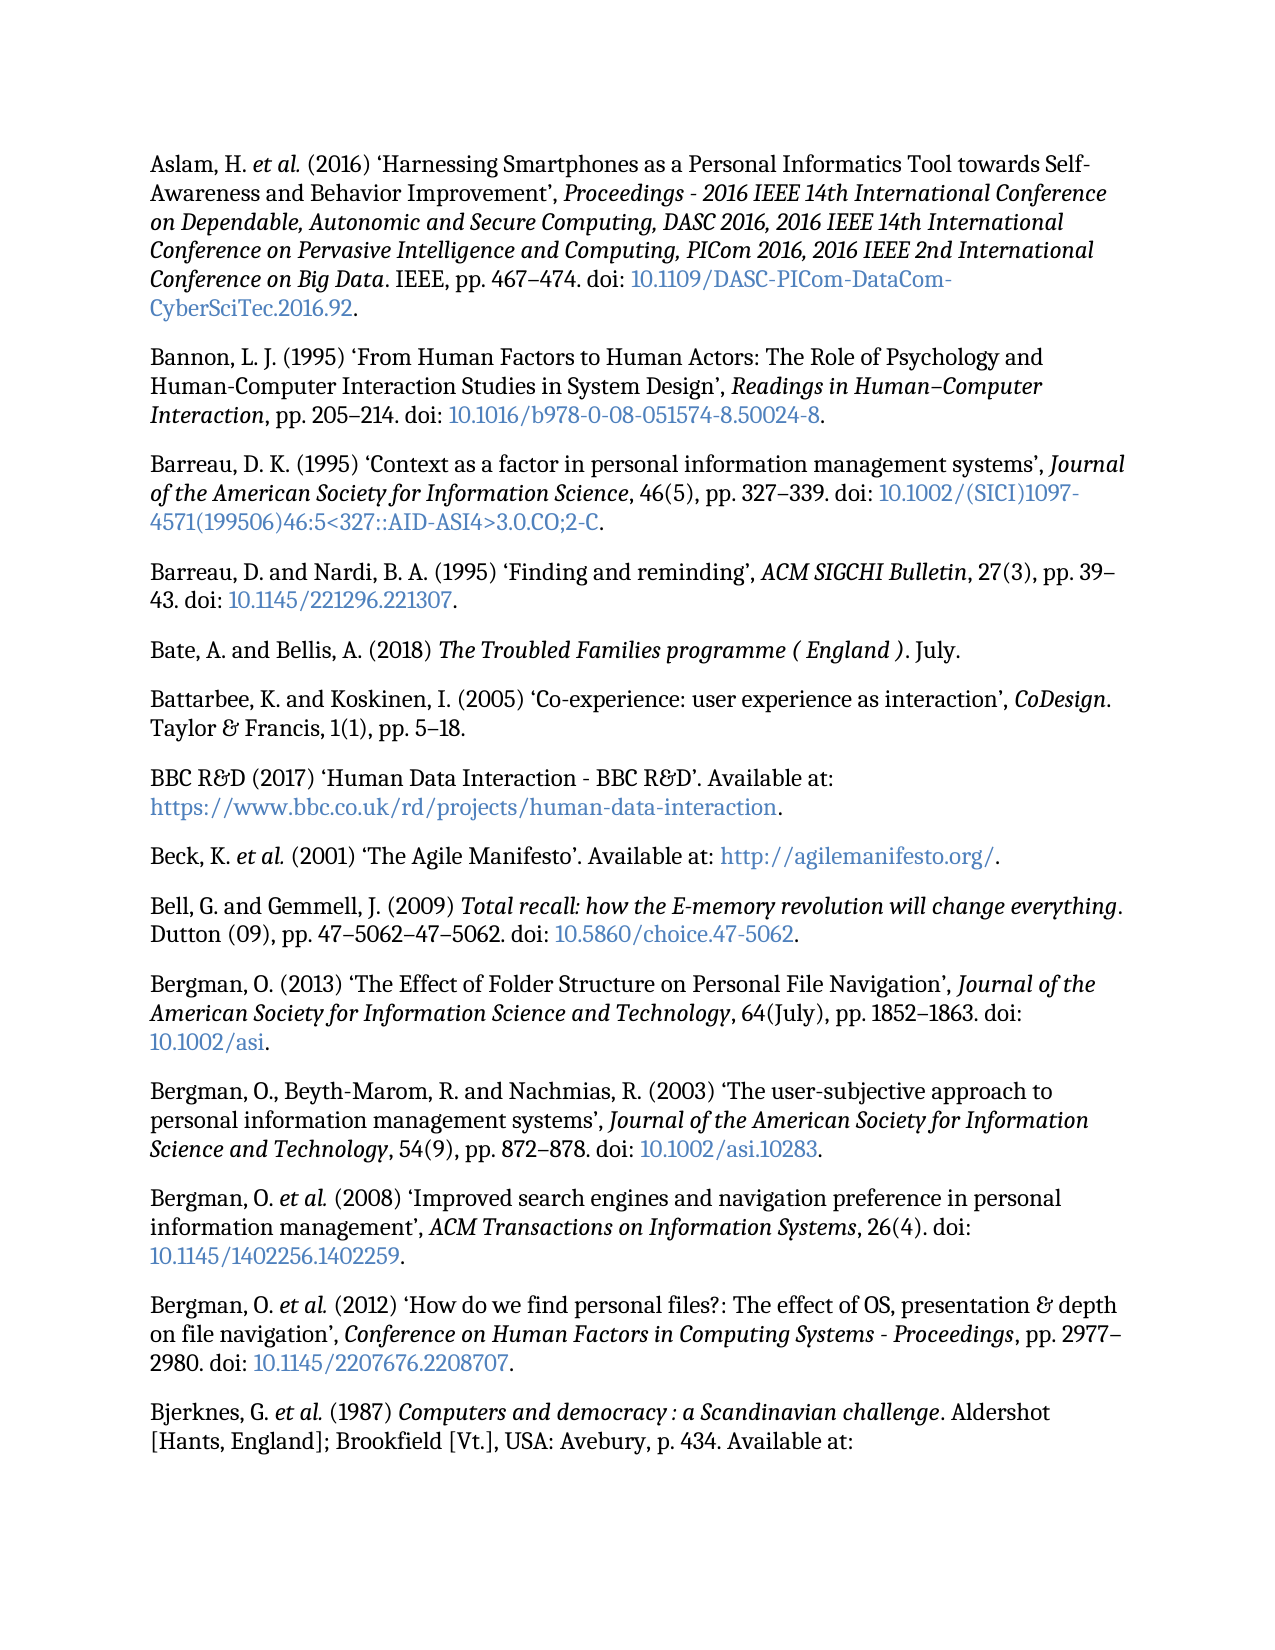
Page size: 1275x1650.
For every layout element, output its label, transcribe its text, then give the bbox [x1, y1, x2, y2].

text Bergman, O. et al. (2012) ‘How do we find personal files?: The effect of OS, presentation & depth on file navigation’, Conference on Human Factors in Computing Systems - Proceedings, pp. 2977–2980. doi: 10.1145/2207676.2208707. [150, 1291, 1125, 1377]
text Beck, K. et al. (2001) ‘The Agile Manifesto’. Available at: http://agilemanifesto.org/. [150, 842, 1125, 871]
text Bannon, L. J. (1995) ‘From Human Factors to Human Actors: The Role of Psychology and Human-Computer Interaction Studies in System Design’, Readings in Human–Computer Interaction, pp. 205–214. doi: 10.1016/b978-0-08-051574-8.50024-8. [150, 343, 1125, 429]
text Bergman, O., Beyth-Marom, R. and Nachmias, R. (2003) ‘The user-subjective approach to personal information management systems’, Journal of the American Society for Information Science and Technology, 54(9), pp. 872–878. doi: 10.1002/asi.10283. [150, 1077, 1125, 1163]
text Aslam, H. et al. (2016) ‘Harnessing Smartphones as a Personal Informatics Tool towards Self-Awareness and Behavior Improvement’, Proceedings - 2016 IEEE 14th International Conference on Dependable, Autonomic and Secure Computing, DASC 2016, 2016 IEEE 14th International Conference on Pervasive Intelligence and Computing, PICom 2016, 2016 IEEE 2nd International Conference on Big Data. IEEE, pp. 467–474. doi: 10.1109/DASC-PICom-DataCom-CyberSciTec.2016.92. [150, 150, 1125, 322]
text BBC R&D (2017) ‘Human Data Interaction - BBC R&D’. Available at: https://www.bbc.co.uk/rd/projects/human-data-interaction. [150, 764, 1125, 821]
text Bergman, O. et al. (2008) ‘Improved search engines and navigation preference in personal information management’, ACM Transactions on Information Systems, 26(4). doi: 10.1145/1402256.1402259. [150, 1184, 1125, 1270]
text Barreau, D. and Nardi, B. A. (1995) ‘Finding and reminding’, ACM SIGCHI Bulletin, 27(3), pp. 39–43. doi: 10.1145/221296.221307. [150, 557, 1125, 615]
text Bergman, O. (2013) ‘The Effect of Folder Structure on Personal File Navigation’, Journal of the American Society for Information Science and Technology, 64(July), pp. 1852–1863. doi: 10.1002/asi. [150, 970, 1125, 1056]
text Barreau, D. K. (1995) ‘Context as a factor in personal information management systems’, Journal of the American Society for Information Science, 46(5), pp. 327–339. doi: 10.1002/(SICI)1097-4571(199506)46:5<327::AID-ASI4>3.0.CO;2-C. [150, 450, 1125, 537]
text Battarbee, K. and Koskinen, I. (2005) ‘Co-experience: user experience as interaction’, CoDesign. Taylor & Francis, 1(1), pp. 5–18. [150, 685, 1125, 743]
text Bell, G. and Gemmell, J. (2009) Total recall: how the E-memory revolution will change everything. Dutton (09), pp. 47–5062–47–5062. doi: 10.5860/choice.47-5062. [150, 892, 1125, 949]
text Bate, A. and Bellis, A. (2018) The Troubled Families programme ( England ). July. [150, 636, 1125, 664]
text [150, 1398, 1125, 1456]
